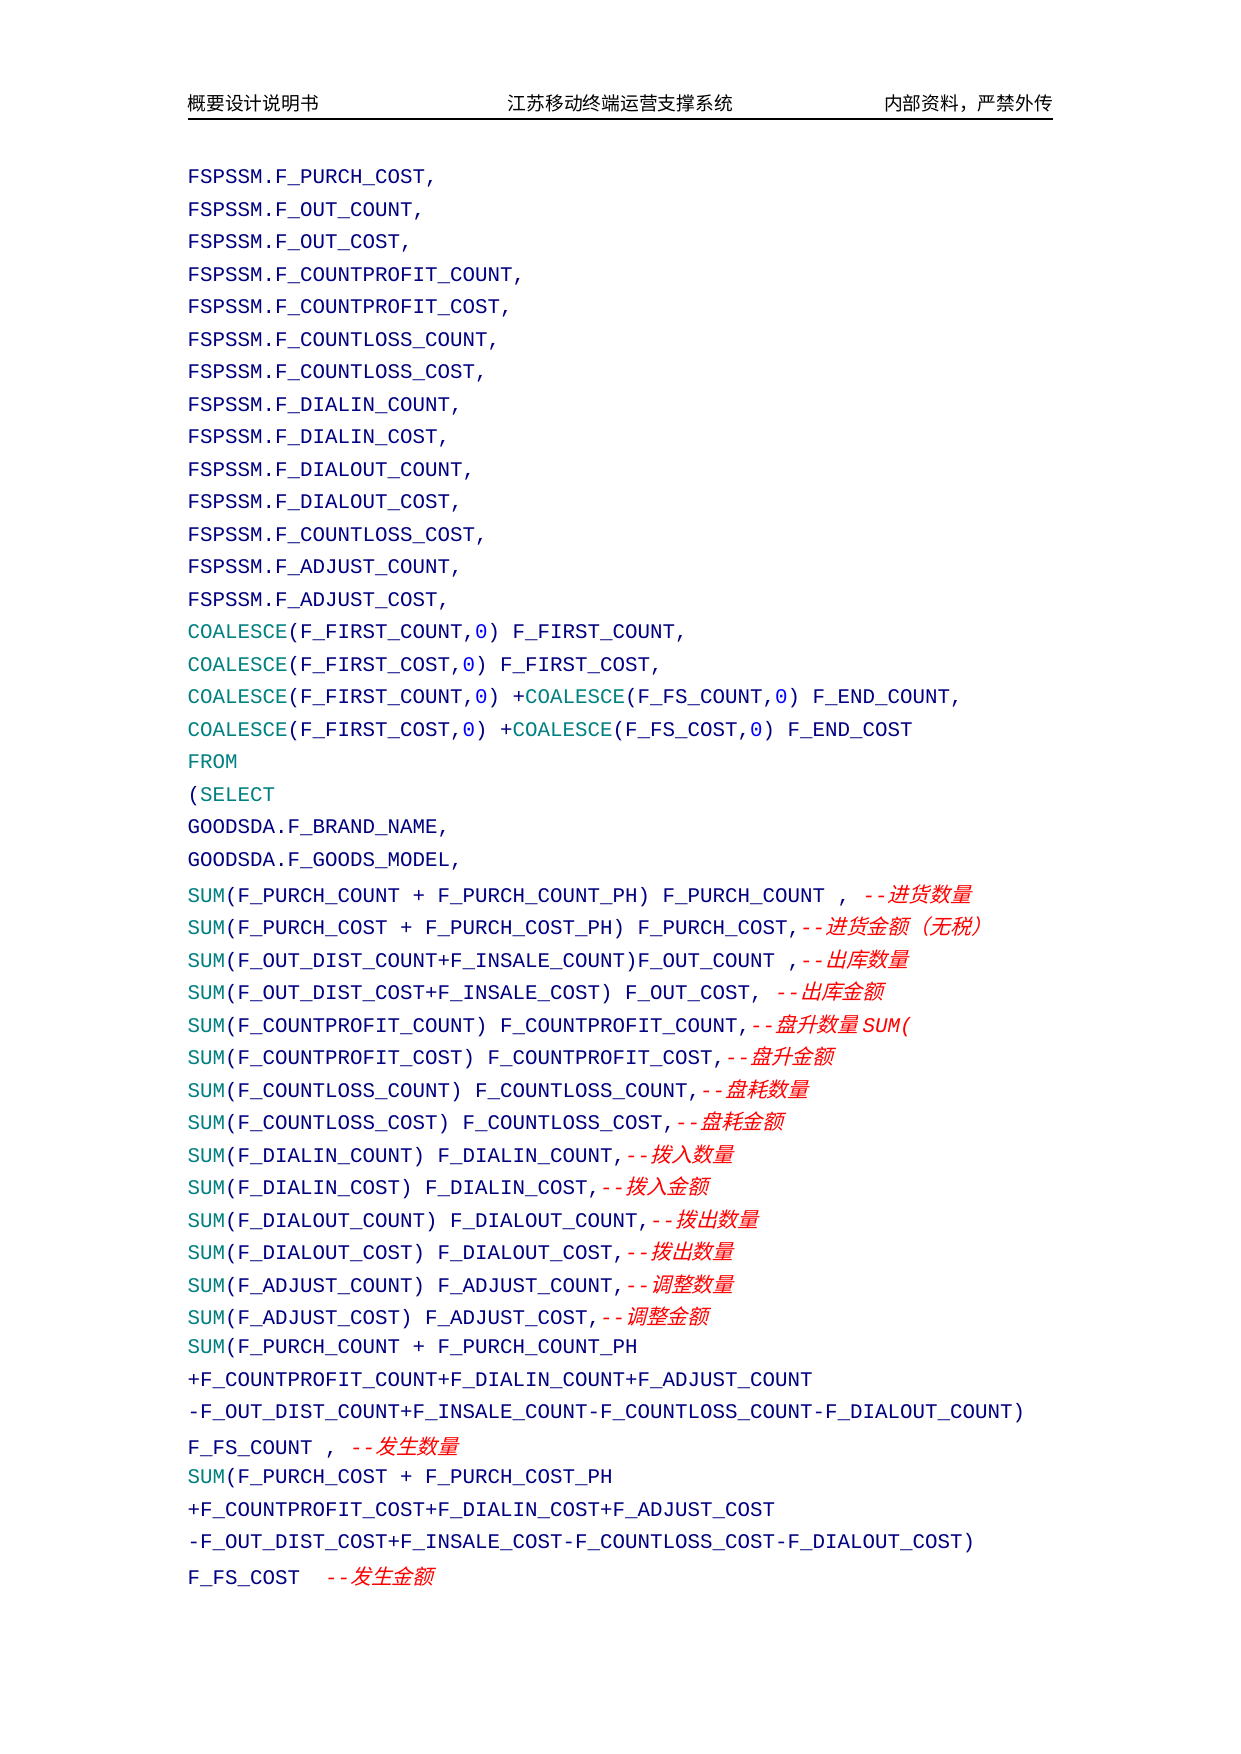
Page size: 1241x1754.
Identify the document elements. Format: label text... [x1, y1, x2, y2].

text -F_OUT_DIST_COST+F_INSALE_COST-F_COUNTLOSS_COST-F_DIALOUT_COST) F_FS_COST --发生金额 [187, 1527, 1053, 1592]
text FSPSSM.F_ADJUST_COST, [187, 584, 1053, 617]
text GOODSDA.F_GOODS_MODEL, [187, 844, 1053, 877]
text COALESCE(F_FIRST_COST,0) F_FIRST_COST, [187, 649, 1053, 682]
text SUM(F_ADJUST_COUNT) F_ADJUST_COUNT,--调整数量 [187, 1267, 1053, 1299]
text FSPSSM.F_ADJUST_COUNT, [187, 552, 1053, 584]
text SUM(F_ADJUST_COST) F_ADJUST_COST,--调整金额 [187, 1299, 1053, 1332]
text FSPSSM.F_DIALOUT_COUNT, [187, 454, 1053, 487]
text FSPSSM.F_DIALIN_COST, [187, 422, 1053, 454]
text FSPSSM.F_OUT_COUNT, [187, 194, 1053, 227]
text FSPSSM.F_COUNTLOSS_COST, [187, 357, 1053, 389]
text COALESCE(F_FIRST_COST,0) +COALESCE(F_FS_COST,0) F_END_COST [187, 714, 1053, 747]
text FSPSSM.F_PURCH_COST, [187, 162, 1053, 194]
text SUM(F_COUNTPROFIT_COUNT) F_COUNTPROFIT_COUNT,--盘升数量SUM( [187, 1007, 1053, 1039]
text (SELECT [187, 779, 1053, 812]
text SUM(F_OUT_DIST_COST+F_INSALE_COST) F_OUT_COST, --出库金额 [187, 974, 1053, 1007]
text SUM(F_PURCH_COST + F_PURCH_COST_PH) F_PURCH_COST,--进货金额（无税） [187, 909, 1053, 942]
text FSPSSM.F_COUNTPROFIT_COST, [187, 292, 1053, 324]
text FSPSSM.F_DIALOUT_COST, [187, 487, 1053, 519]
text SUM(F_PURCH_COUNT + F_PURCH_COUNT_PH) F_PURCH_COUNT , --进货数量 [187, 877, 1053, 909]
text FSPSSM.F_DIALIN_COUNT, [187, 389, 1053, 422]
text FSPSSM.F_OUT_COST, [187, 227, 1053, 259]
text FROM [187, 747, 1053, 779]
text FSPSSM.F_COUNTPROFIT_COUNT, [187, 259, 1053, 292]
text SUM(F_DIALIN_COST) F_DIALIN_COST,--拨入金额 [187, 1169, 1053, 1202]
text SUM(F_DIALOUT_COUNT) F_DIALOUT_COUNT,--拨出数量 [187, 1202, 1053, 1234]
text -F_OUT_DIST_COUNT+F_INSALE_COUNT-F_COUNTLOSS_COUNT-F_DIALOUT_COUNT) F_FS_COUNT , --发生数量 [187, 1397, 1053, 1462]
text SUM(F_COUNTLOSS_COUNT) F_COUNTLOSS_COUNT,--盘耗数量 [187, 1072, 1053, 1104]
text COALESCE(F_FIRST_COUNT,0) +COALESCE(F_FS_COUNT,0) F_END_COUNT, [187, 682, 1053, 714]
text SUM(F_PURCH_COUNT + F_PURCH_COUNT_PH +F_COUNTPROFIT_COUNT+F_DIALIN_COUNT+F_ADJUST_COUNT [187, 1332, 1053, 1397]
text FSPSSM.F_COUNTLOSS_COUNT, [187, 324, 1053, 357]
text FSPSSM.F_COUNTLOSS_COST, [187, 519, 1053, 552]
text SUM(F_DIALIN_COUNT) F_DIALIN_COUNT,--拨入数量 [187, 1137, 1053, 1169]
text SUM(F_COUNTPROFIT_COST) F_COUNTPROFIT_COST,--盘升金额 [187, 1039, 1053, 1072]
text SUM(F_DIALOUT_COST) F_DIALOUT_COST,--拨出数量 [187, 1234, 1053, 1267]
text SUM(F_COUNTLOSS_COST) F_COUNTLOSS_COST,--盘耗金额 [187, 1104, 1053, 1137]
text COALESCE(F_FIRST_COUNT,0) F_FIRST_COUNT, [187, 617, 1053, 649]
text GOODSDA.F_BRAND_NAME, [187, 812, 1053, 844]
text SUM(F_OUT_DIST_COUNT+F_INSALE_COUNT)F_OUT_COUNT ,--出库数量 [187, 942, 1053, 974]
text SUM(F_PURCH_COST + F_PURCH_COST_PH +F_COUNTPROFIT_COST+F_DIALIN_COST+F_ADJUST_COST [187, 1462, 1053, 1527]
